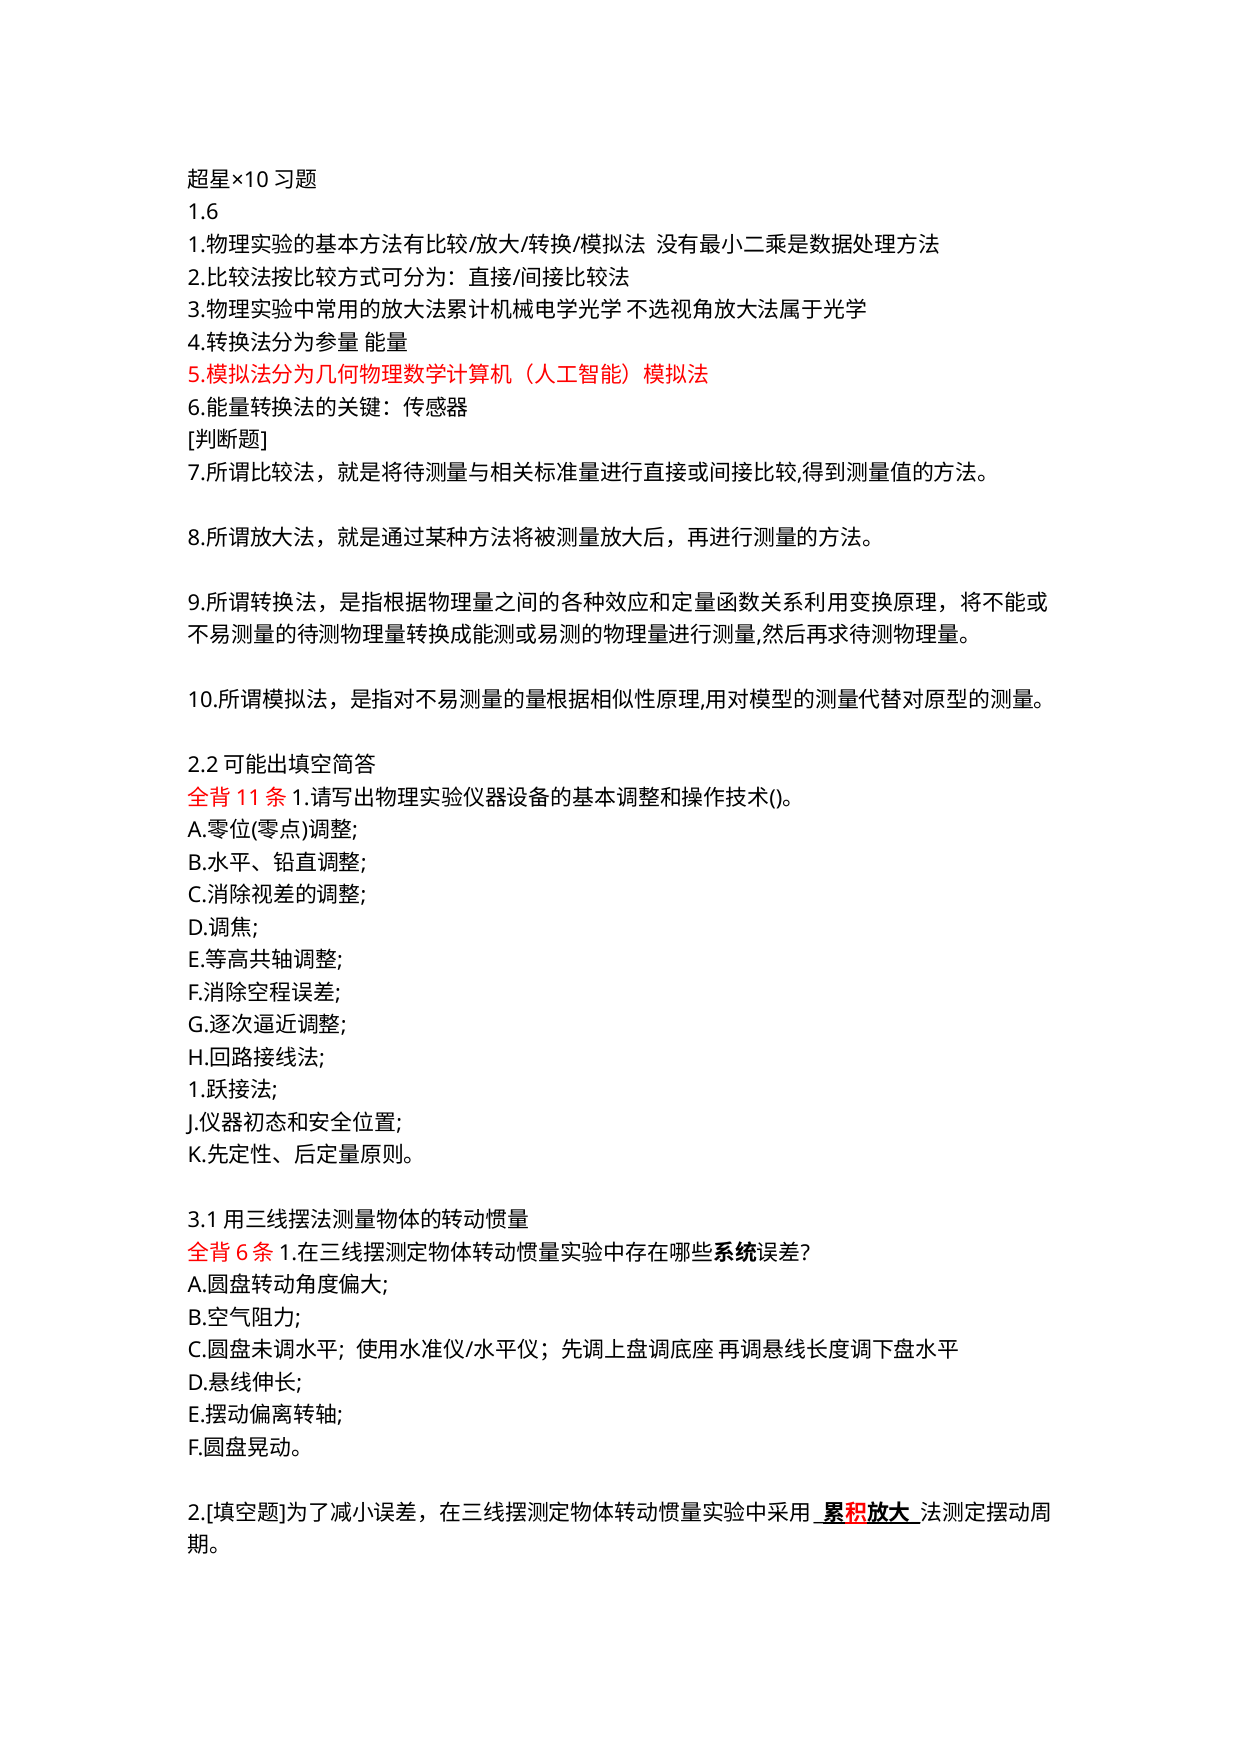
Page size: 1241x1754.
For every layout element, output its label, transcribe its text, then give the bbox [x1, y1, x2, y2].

text 7.所谓比较法，就是将待测量与相关标准量进行直接或间接比较,得到测量值的方法。 [187, 454, 1053, 487]
text F.消除空程误差; [187, 974, 1053, 1007]
text K.先定性、后定量原则。 [187, 1137, 1053, 1169]
text D.调焦; [187, 909, 1053, 942]
text C.消除视差的调整; [187, 877, 1053, 909]
text 10.所谓模拟法，是指对不易测量的量根据相似性原理,用对模型的测量代替对原型的测量。 [187, 682, 1053, 714]
text 2.[填空题]为了减小误差，在三线摆测定物体转动惯量实验中采用_累积放大_法测定摆动周期。 [187, 1494, 1053, 1559]
text 8.所谓放大法，就是通过某种方法将被测量放大后，再进行测量的方法。 [187, 519, 1053, 552]
text 2.2可能出填空简答 [187, 747, 1053, 779]
text [判断题] [187, 422, 1053, 454]
text 9.所谓转换法，是指根据物理量之间的各种效应和定量函数关系利用变换原理，将不能或不易测量的待测物理量转换成能测或易测的物理量进行测量,然后再求待测物理量。 [187, 584, 1053, 649]
text 4.转换法分为参量 能量 [187, 324, 1053, 357]
text 超星×10习题 [187, 162, 1053, 194]
text 5.模拟法分为几何物理数学计算机（人工智能）模拟法 [187, 357, 1053, 389]
text 2.比较法按比较方式可分为：直接/间接比较法 [187, 259, 1053, 292]
text 3.1用三线摆法测量物体的转动惯量 [187, 1202, 1053, 1234]
text 全背6条1.在三线摆测定物体转动惯量实验中存在哪些系统误差? [187, 1234, 1053, 1267]
text 1.跃接法; [187, 1072, 1053, 1104]
text E.摆动偏离转轴; [187, 1397, 1053, 1429]
text 1.6 [187, 194, 1053, 227]
text D.悬线伸长; [187, 1364, 1053, 1397]
text J.仪器初态和安全位置; [187, 1104, 1053, 1137]
text G.逐次逼近调整; [187, 1007, 1053, 1039]
text 全背11条1.请写出物理实验仪器设备的基本调整和操作技术()。 [187, 779, 1053, 812]
text E.等高共轴调整; [187, 942, 1053, 974]
text A.零位(零点)调整; [187, 812, 1053, 844]
text B.水平、铅直调整; [187, 844, 1053, 877]
text A.圆盘转动角度偏大; [187, 1267, 1053, 1299]
text H.回路接线法; [187, 1039, 1053, 1072]
text 3.物理实验中常用的放大法累计机械电学光学 不选视角放大法属于光学 [187, 292, 1053, 324]
text B.空气阻力; [187, 1299, 1053, 1332]
text 1.物理实验的基本方法有比较/放大/转换/模拟法 没有最小二乘是数据处理方法 [187, 227, 1053, 259]
text F.圆盘晃动。 [187, 1429, 1053, 1462]
text 6.能量转换法的关键：传感器 [187, 389, 1053, 422]
text C.圆盘未调水平; 使用水准仪/水平仪；先调上盘调底座 再调悬线长度调下盘水平 [187, 1332, 1053, 1364]
